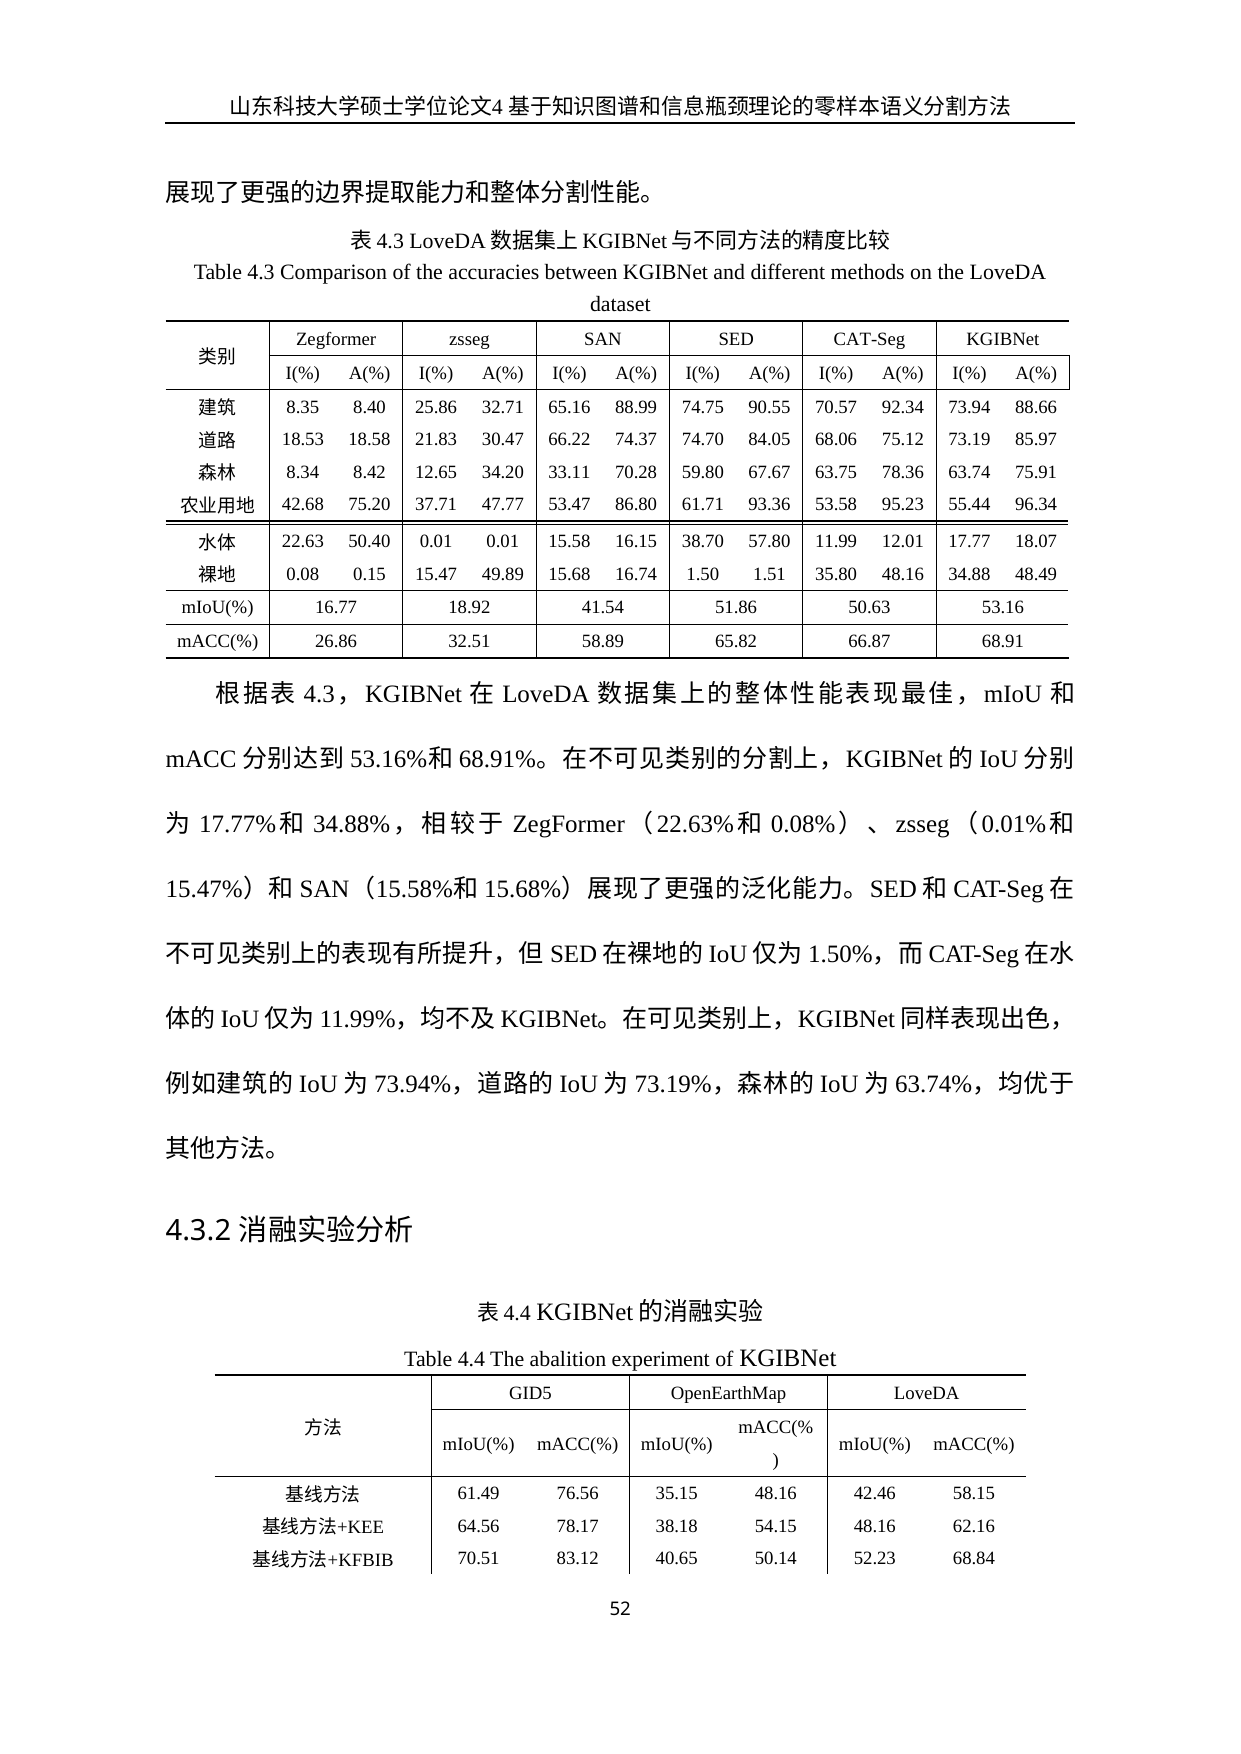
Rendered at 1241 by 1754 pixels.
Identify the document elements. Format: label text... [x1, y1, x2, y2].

table_cell 55.44 [937, 488, 1002, 520]
table_cell 12.65 [403, 455, 469, 488]
table_cell 70.57 [803, 390, 869, 423]
table_header 方法 [215, 1376, 431, 1476]
table_cell 26.86 [270, 625, 402, 657]
table_cell 74.37 [603, 423, 669, 455]
table_cell 52.23 [828, 1542, 922, 1574]
table_cell 64.56 [432, 1509, 526, 1542]
table_cell 农业用地 [166, 488, 269, 520]
table_cell 58.15 [922, 1477, 1026, 1509]
table_cell 38.70 [670, 525, 736, 557]
table_cell 88.66 [1003, 390, 1069, 423]
table_cell 基线方法+KFBIB [215, 1542, 431, 1574]
table_cell 34.20 [469, 455, 536, 488]
table_cell 84.05 [736, 423, 802, 455]
text 4.3.2 消融实验分析 [165, 1195, 1075, 1260]
text Table 4.4 The abalition experiment of KGIBNet [165, 1342, 1075, 1374]
table_cell 50.63 [803, 591, 936, 623]
table_cell 93.36 [736, 488, 802, 520]
table_cell 86.80 [603, 488, 669, 520]
table_cell 65.16 [537, 390, 602, 423]
table_cell 11.99 [803, 525, 869, 557]
table_cell 75.91 [1003, 455, 1069, 488]
table_cell 基线方法 [215, 1477, 431, 1509]
table_cell 1.50 [670, 558, 736, 590]
table_cell 12.01 [869, 525, 936, 557]
table_cell 48.49 [1003, 558, 1069, 590]
table_header Zegformer [270, 322, 402, 355]
table_cell 建筑 [166, 390, 269, 423]
table_cell 58.89 [537, 625, 669, 657]
table_cell mIoU(%) [166, 591, 269, 623]
text 表4.4 KGIBNet的消融实验 [165, 1277, 1075, 1342]
text 表4.3 LoveDA数据集上KGIBNet与不同方法的精度比较 [165, 223, 1075, 255]
table_cell 53.16 [937, 590, 1069, 623]
table_cell 16.15 [603, 525, 669, 557]
table_cell 53.58 [803, 488, 869, 520]
table_cell I(%) [937, 356, 1002, 389]
table_cell 68.84 [922, 1542, 1026, 1574]
table_cell 41.54 [537, 591, 669, 623]
table_cell 67.67 [736, 455, 802, 488]
table_cell 49.89 [469, 558, 536, 590]
text Table 4.3 Comparison of the accuracies between KGIBNet and different methods on the LoveDA dataset [165, 255, 1075, 320]
table_cell 18.53 [270, 423, 336, 455]
table_cell 68.06 [803, 423, 869, 455]
table_cell 51.86 [670, 591, 802, 623]
table_cell 30.47 [469, 423, 536, 455]
table_cell mACC(%) [922, 1410, 1026, 1476]
table_cell 0.01 [469, 525, 536, 557]
table_cell 73.94 [937, 390, 1002, 423]
table_header GID5 [432, 1376, 629, 1409]
table_header KGIBNet [937, 322, 1069, 355]
table_cell mACC(%) [166, 625, 269, 657]
table_cell I(%) [670, 356, 736, 389]
table_header LoveDA [828, 1376, 1026, 1409]
table_header CAT-Seg [803, 322, 936, 355]
table_cell 50.14 [724, 1542, 827, 1574]
table_cell 17.77 [937, 525, 1002, 557]
table_cell 裸地 [166, 558, 269, 590]
table_cell 61.71 [670, 488, 736, 520]
table_cell 53.47 [537, 488, 602, 520]
table_cell 48.16 [869, 558, 936, 590]
table_cell 18.07 [1003, 520, 1069, 557]
table_cell 8.42 [336, 455, 402, 488]
table_cell 42.46 [828, 1477, 922, 1509]
table_cell 16.74 [603, 558, 669, 590]
table_cell 47.77 [469, 488, 536, 520]
table_cell 96.34 [1003, 488, 1069, 520]
table_cell 70.51 [432, 1542, 526, 1574]
table_cell mIoU(%) [432, 1410, 526, 1476]
table_cell 37.71 [403, 488, 469, 520]
table_cell 21.83 [403, 423, 469, 455]
table_cell mIoU(%) [828, 1410, 922, 1476]
table_cell 15.58 [537, 525, 602, 557]
table_cell I(%) [803, 356, 869, 389]
table_header 类别 [166, 322, 269, 389]
table_cell 59.80 [670, 455, 736, 488]
table_cell 78.36 [869, 455, 936, 488]
table_cell 32.71 [469, 390, 536, 423]
table_cell 森林 [166, 455, 269, 488]
table_cell 8.35 [270, 390, 336, 423]
table_cell 70.28 [603, 455, 669, 488]
table_cell A(%) [469, 356, 536, 389]
table_cell 63.74 [937, 455, 1002, 488]
table_cell 74.75 [670, 390, 736, 423]
table_header SED [670, 322, 802, 355]
table_cell 水体 [166, 525, 269, 557]
table_cell I(%) [403, 356, 469, 389]
table_cell 74.70 [670, 423, 736, 455]
table_cell 66.22 [537, 423, 602, 455]
table_cell 42.68 [270, 488, 336, 520]
table_cell 道路 [166, 423, 269, 455]
text 根据表4.3，KGIBNet在LoveDA数据集上的整体性能表现最佳，mIoU和mACC分别达到53.16%和68.91%。在不可见类别的分割上，KGIBNet的IoU分别为17.77%和34.88%，相较于ZegFormer（22.63%和0.08%）、zsseg（0.01%和15.47%）和SAN（15.58%和15.68%）展现了更强的泛化能力。SED和CAT-Seg在不可见类别上的表现有所提升，但SED在裸地的IoU仅为1.50%，而CAT-Seg在水体的IoU仅为11.99%，均不及KGIBNet。在可见类别上，KGIBNet同样表现出色，例如建筑的IoU为73.94%，道路的IoU为73.19%，森林的IoU为63.74%，均优于其他方法。 [165, 659, 1075, 1179]
table_cell 50.40 [336, 525, 402, 557]
table_cell 88.99 [603, 390, 669, 423]
table_cell 75.20 [336, 488, 402, 520]
table_cell 54.15 [724, 1509, 827, 1542]
table_cell 90.55 [736, 390, 802, 423]
table_cell 8.34 [270, 455, 336, 488]
table_cell 15.47 [403, 558, 469, 590]
table_cell A(%) [736, 356, 802, 389]
table_header SAN [537, 322, 669, 355]
table_cell 0.01 [403, 525, 469, 557]
table_cell 83.12 [526, 1542, 629, 1574]
table_cell 75.12 [869, 423, 936, 455]
table_cell 78.17 [526, 1509, 629, 1542]
table_cell 92.34 [869, 390, 936, 423]
table_cell 76.56 [526, 1477, 629, 1509]
table_cell I(%) [270, 356, 336, 389]
table_cell 35.80 [803, 558, 869, 590]
table_cell 95.23 [869, 488, 936, 520]
table_cell 22.63 [270, 525, 336, 557]
table_cell 48.16 [724, 1477, 827, 1509]
table_cell 0.15 [336, 558, 402, 590]
table_cell 34.88 [937, 558, 1002, 590]
table_cell 0.08 [270, 558, 336, 590]
table_cell 68.91 [937, 624, 1069, 657]
table_cell 35.15 [630, 1477, 724, 1509]
table_cell 40.65 [630, 1542, 724, 1574]
table_cell 基线方法+KEE [215, 1509, 431, 1542]
table_cell 66.87 [803, 625, 936, 657]
table_cell 62.16 [922, 1509, 1026, 1542]
table_cell 61.49 [432, 1477, 526, 1509]
table_cell 18.58 [336, 423, 402, 455]
table_cell A(%) [603, 356, 669, 389]
table_cell 8.40 [336, 390, 402, 423]
table_cell A(%) [336, 356, 402, 389]
table_cell 48.16 [828, 1509, 922, 1542]
table_cell 15.68 [537, 558, 602, 590]
table_cell 38.18 [630, 1509, 724, 1542]
table_cell 57.80 [736, 525, 802, 557]
table_cell 25.86 [403, 390, 469, 423]
table_cell I(%) [537, 356, 602, 389]
table_cell 63.75 [803, 455, 869, 488]
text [165, 158, 1075, 223]
table_cell 85.97 [1003, 423, 1069, 455]
table_cell 33.11 [537, 455, 602, 488]
table_cell mACC(%) [526, 1410, 629, 1476]
table_cell mACC(%) [724, 1410, 827, 1476]
table_cell 32.51 [403, 625, 536, 657]
table_header zsseg [403, 322, 536, 355]
table_cell 1.51 [736, 558, 802, 590]
table_cell 18.92 [403, 591, 536, 623]
table_cell 73.19 [937, 423, 1002, 455]
table_header OpenEarthMap [630, 1376, 827, 1409]
table_cell mIoU(%) [630, 1410, 724, 1476]
table_cell 16.77 [270, 591, 402, 623]
table_cell 65.82 [670, 625, 802, 657]
table_cell A(%) [869, 356, 936, 389]
table_cell A(%) [1003, 356, 1069, 389]
